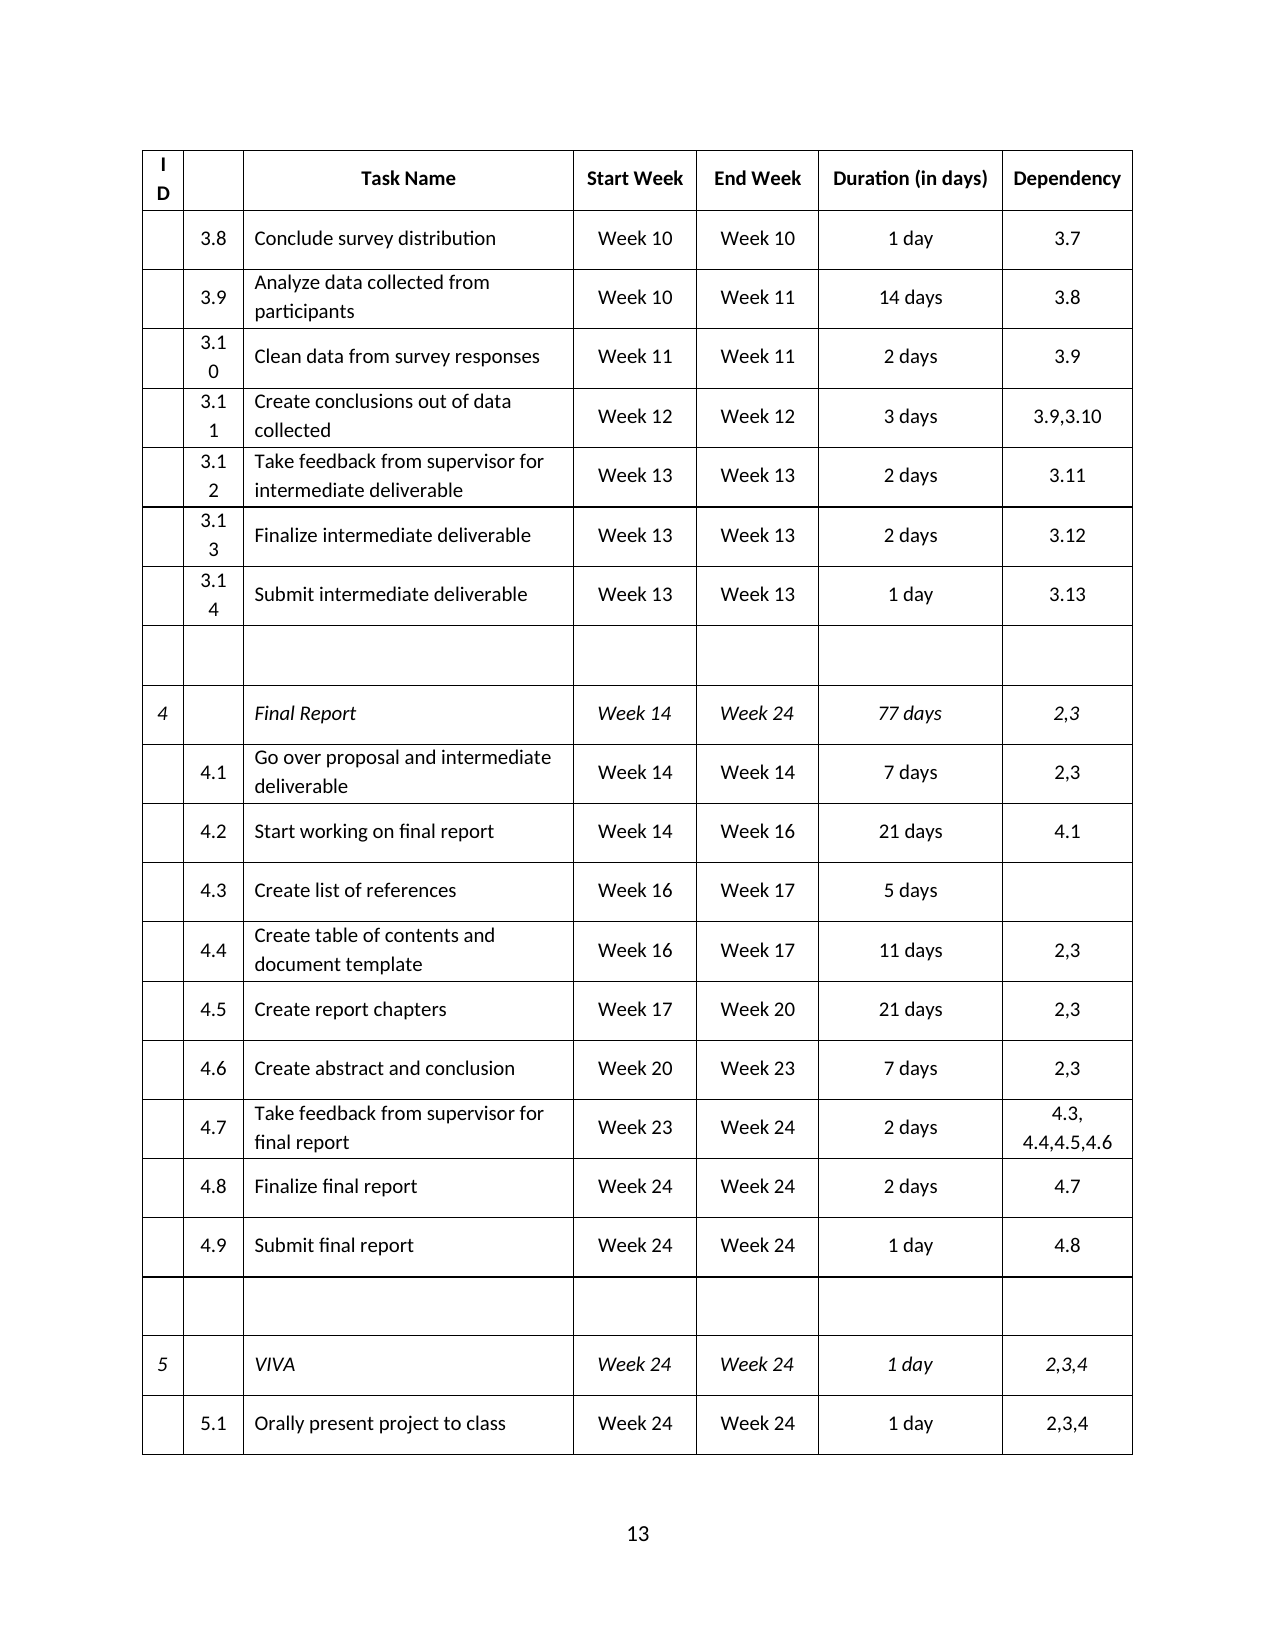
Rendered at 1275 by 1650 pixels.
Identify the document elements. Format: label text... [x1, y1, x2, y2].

table_cell Week 10 [574, 270, 696, 328]
table_cell 1 day [819, 567, 1002, 625]
table_cell [143, 745, 183, 803]
table_cell Week 24 [697, 1159, 818, 1217]
table_cell [184, 1336, 243, 1394]
table_cell 4.8 [1003, 1218, 1132, 1276]
table_cell 4.7 [184, 1100, 243, 1158]
table_cell 2 days [819, 1159, 1002, 1217]
table_cell Week 24 [574, 1159, 696, 1217]
table_cell Week 20 [574, 1041, 696, 1099]
table_cell 7 days [819, 1041, 1002, 1099]
table_cell 4.9 [184, 1218, 243, 1276]
table_cell 1 day [819, 211, 1002, 268]
table_cell 3.9,3.10 [1003, 389, 1132, 447]
table_cell Week 23 [574, 1100, 696, 1158]
table_cell Week 12 [574, 389, 696, 447]
table_cell [143, 329, 183, 387]
table_cell 14 days [819, 270, 1002, 328]
table_header Dependency [1003, 151, 1132, 209]
table_cell 3 days [819, 389, 1002, 447]
table_cell 4.5 [184, 982, 243, 1040]
table_cell [697, 626, 818, 684]
table_cell [819, 626, 1002, 684]
table_cell 3.7 [1003, 211, 1132, 268]
table_cell [143, 508, 183, 566]
table_cell 4.6 [184, 1041, 243, 1099]
table_cell Week 10 [697, 211, 818, 268]
table_cell 2 days [819, 329, 1002, 387]
table_cell [143, 448, 183, 506]
table_cell 3.13 [1003, 567, 1132, 625]
table_cell Week 24 [574, 1218, 696, 1276]
table_cell 5 days [819, 863, 1002, 921]
table_cell Clean data from survey responses [244, 329, 573, 387]
table_cell [244, 1278, 573, 1335]
table_header Start Week [574, 151, 696, 209]
table_cell Week 17 [697, 863, 818, 921]
table_cell Submit intermediate deliverable [244, 567, 573, 625]
table_cell 1 day [819, 1336, 1002, 1394]
table_cell Go over proposal and intermediate deliverable [244, 745, 573, 803]
table_cell 11 days [819, 922, 1002, 981]
table_cell Create abstract and conclusion [244, 1041, 573, 1099]
table_cell Create report chapters [244, 982, 573, 1040]
table_cell [143, 1159, 183, 1217]
table_cell Week 12 [697, 389, 818, 447]
table_cell 2,3 [1003, 982, 1132, 1040]
table_header Duration (in days) [819, 151, 1002, 209]
table_cell Take feedback from supervisor for intermediate deliverable [244, 448, 573, 506]
table_cell Final Report [244, 686, 573, 743]
table_cell Finalize intermediate deliverable [244, 508, 573, 566]
table_cell [143, 982, 183, 1040]
table_cell [143, 389, 183, 447]
table_cell [143, 804, 183, 862]
table_cell Week 16 [574, 863, 696, 921]
table_cell 2 days [819, 508, 1002, 566]
table_cell 3.8 [184, 211, 243, 268]
table_cell 4.2 [184, 804, 243, 862]
table_cell Finalize final report [244, 1159, 573, 1217]
table_cell Orally present project to class [244, 1396, 573, 1453]
table_header End Week [697, 151, 818, 209]
table_cell Analyze data collected from participants [244, 270, 573, 328]
table_cell 2 days [819, 448, 1002, 506]
table_cell [1003, 626, 1132, 684]
table_cell 1 day [819, 1218, 1002, 1276]
table_cell [819, 1278, 1002, 1335]
table_cell 21 days [819, 982, 1002, 1040]
table_cell [143, 1041, 183, 1099]
table_cell [184, 626, 243, 684]
table_cell Week 13 [697, 448, 818, 506]
table_cell Week 24 [697, 1100, 818, 1158]
table_cell 3.8 [1003, 270, 1132, 328]
table_cell Week 13 [574, 567, 696, 625]
table_cell 3.11 [1003, 448, 1132, 506]
table_cell 77 days [819, 686, 1002, 743]
table_cell 4.4 [184, 922, 243, 981]
table_cell Week 24 [574, 1396, 696, 1453]
table_cell 3.10 [184, 329, 243, 387]
table_cell 4.7 [1003, 1159, 1132, 1217]
table_cell 3.9 [1003, 329, 1132, 387]
table_cell Week 13 [697, 508, 818, 566]
table_cell 7 days [819, 745, 1002, 803]
table_cell 4.8 [184, 1159, 243, 1217]
table_cell 4.1 [1003, 804, 1132, 862]
table_cell [143, 211, 183, 268]
table_cell [143, 567, 183, 625]
table_cell 3.13 [184, 508, 243, 566]
table_cell [1003, 863, 1132, 921]
table_cell Week 13 [574, 448, 696, 506]
table_cell Week 24 [697, 1336, 818, 1394]
table_cell [184, 686, 243, 743]
table_header Task Name [244, 151, 573, 209]
table_cell 3.12 [1003, 508, 1132, 566]
table_cell Week 23 [697, 1041, 818, 1099]
table_cell Week 14 [574, 745, 696, 803]
table_cell Week 11 [697, 329, 818, 387]
table_cell [574, 1278, 696, 1335]
table_cell Week 11 [697, 270, 818, 328]
table_cell [143, 1396, 183, 1453]
table_cell 5.1 [184, 1396, 243, 1453]
table_cell [244, 626, 573, 684]
table_cell Week 13 [697, 567, 818, 625]
table_cell Week 14 [574, 686, 696, 743]
table_cell 1 day [819, 1396, 1002, 1453]
table_cell Week 16 [574, 922, 696, 981]
table_cell Week 11 [574, 329, 696, 387]
table_cell VIVA [244, 1336, 573, 1394]
table_cell 4.3, 4.4,4.5,4.6 [1003, 1100, 1132, 1158]
table_cell 4.1 [184, 745, 243, 803]
table_cell 2,3,4 [1003, 1396, 1132, 1453]
table_cell 2,3,4 [1003, 1336, 1132, 1394]
table_cell 2,3 [1003, 745, 1132, 803]
table_header [184, 151, 243, 209]
table_cell [143, 626, 183, 684]
table_cell 21 days [819, 804, 1002, 862]
table_cell [1003, 1278, 1132, 1335]
table_cell [143, 863, 183, 921]
table_cell [697, 1278, 818, 1335]
table_cell Start working on final report [244, 804, 573, 862]
table_cell 3.9 [184, 270, 243, 328]
table_cell 2,3 [1003, 1041, 1132, 1099]
table_cell 2 days [819, 1100, 1002, 1158]
table_cell Week 24 [697, 1396, 818, 1453]
table_cell 4 [143, 686, 183, 743]
table_cell Take feedback from supervisor for final report [244, 1100, 573, 1158]
table_cell Week 16 [697, 804, 818, 862]
table_cell Create table of contents and document template [244, 922, 573, 981]
table_cell Week 14 [697, 745, 818, 803]
table_cell [574, 626, 696, 684]
table_cell 3.11 [184, 389, 243, 447]
table_cell [184, 1278, 243, 1335]
table_cell 2,3 [1003, 922, 1132, 981]
table_cell Week 24 [574, 1336, 696, 1394]
table_cell [143, 1278, 183, 1335]
table_cell Submit final report [244, 1218, 573, 1276]
table_cell 2,3 [1003, 686, 1132, 743]
table_cell Create list of references [244, 863, 573, 921]
table_cell 3.12 [184, 448, 243, 506]
table_cell Week 14 [574, 804, 696, 862]
table_cell 5 [143, 1336, 183, 1394]
table_cell [143, 1100, 183, 1158]
table_cell Week 20 [697, 982, 818, 1040]
table_cell Week 24 [697, 686, 818, 743]
table_cell Create conclusions out of data collected [244, 389, 573, 447]
table_cell Week 17 [574, 982, 696, 1040]
table_cell 3.14 [184, 567, 243, 625]
table_cell Conclude survey distribution [244, 211, 573, 268]
table_cell Week 10 [574, 211, 696, 268]
table_cell [143, 922, 183, 981]
table_cell Week 13 [574, 508, 696, 566]
table_cell 4.3 [184, 863, 243, 921]
table_header ID [143, 151, 183, 209]
table_cell [143, 270, 183, 328]
table_cell Week 24 [697, 1218, 818, 1276]
table_cell Week 17 [697, 922, 818, 981]
table_cell [143, 1218, 183, 1276]
